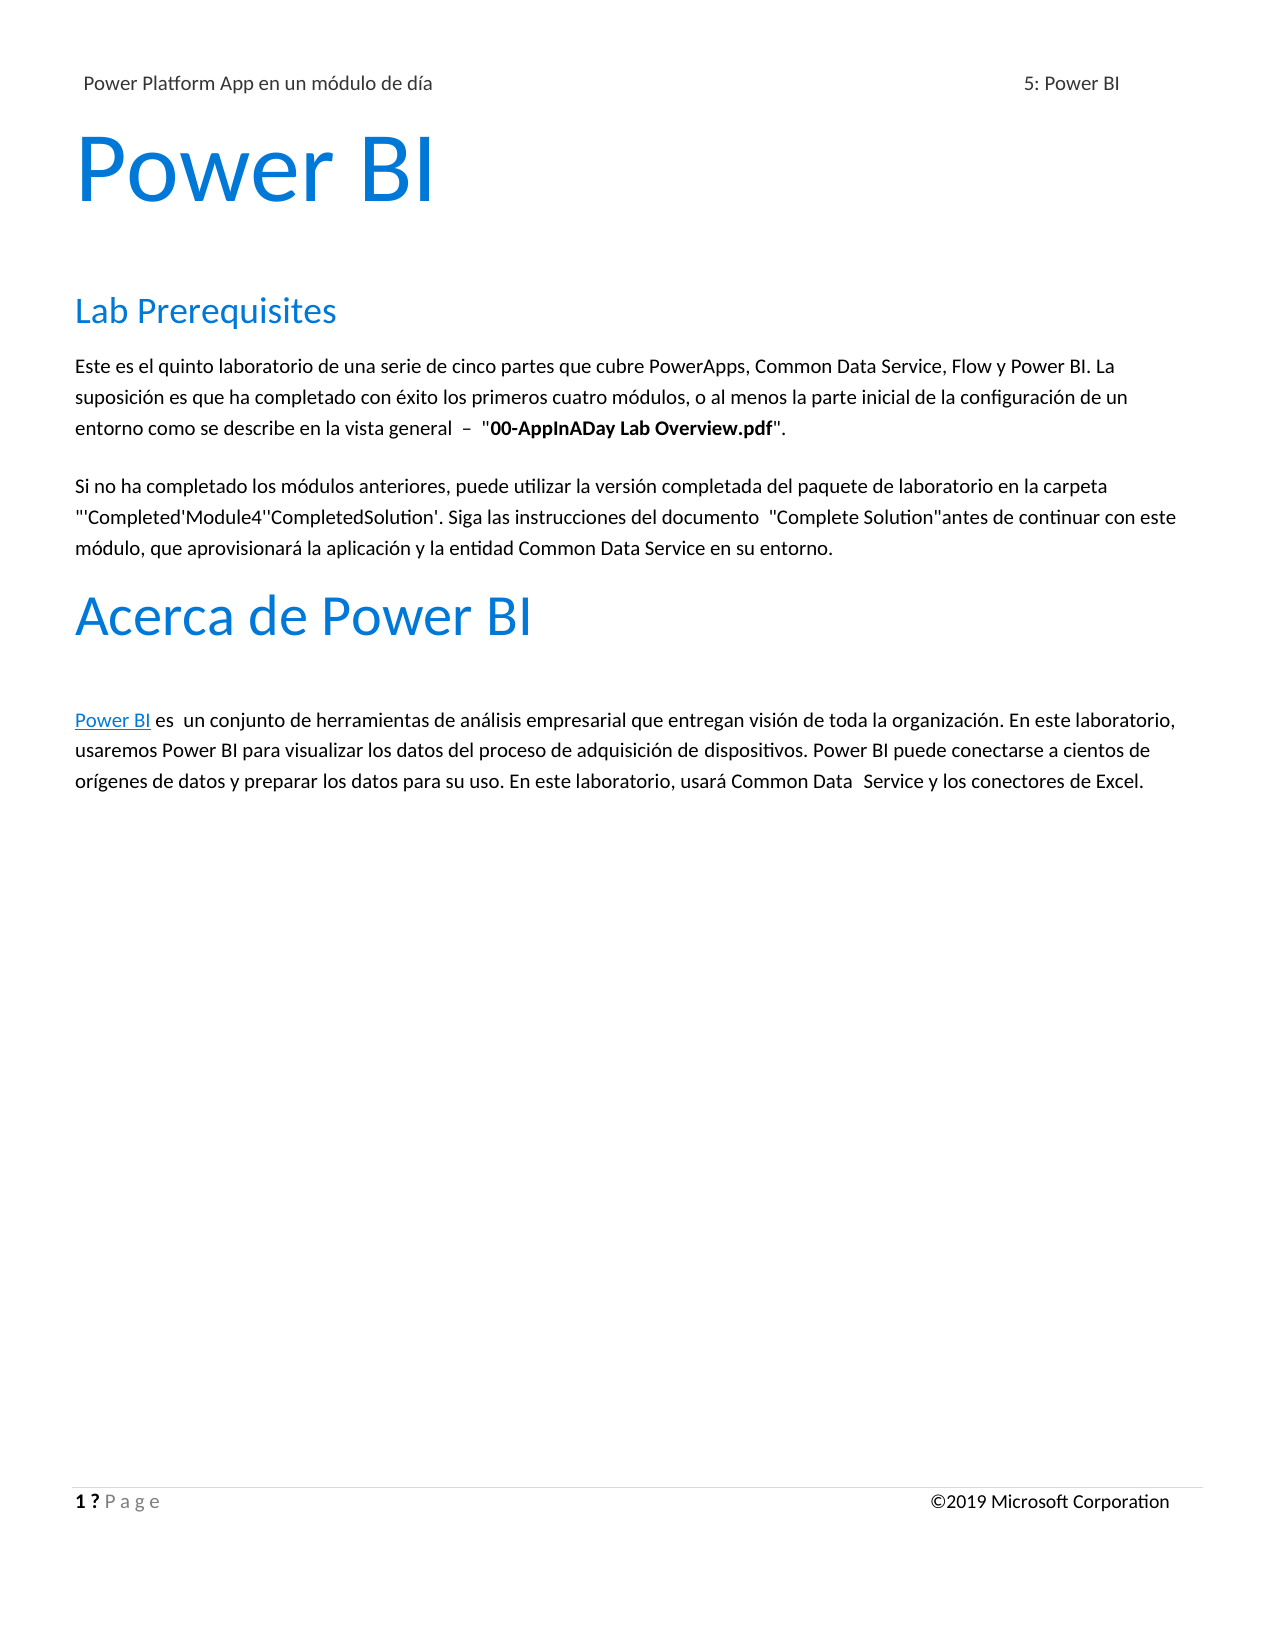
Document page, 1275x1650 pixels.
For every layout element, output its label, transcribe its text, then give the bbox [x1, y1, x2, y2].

text Acerca de Power BI [75, 579, 1200, 650]
text Power Platform App en un módulo de día 5: Power BI [83, 71, 1200, 96]
text Lab Prerequisites [75, 287, 1200, 333]
text Power BI es un conjunto de herramientas de análisis empresarial que entregan visión de toda la organización. En este laboratorio, usaremos Power BI para visualizar los datos del proceso de adquisición de dispositivos. Power BI puede conectarse a cientos de orígenes de datos y preparar los datos para su uso. En este laboratorio, usará Common Data Service y los conectores de Excel. [75, 707, 1189, 794]
text Power BI [75, 104, 1200, 226]
text Este es el quinto laboratorio de una serie de cinco partes que cubre PowerApps, Common Data Service, Flow y Power BI. La suposición es que ha completado con éxito los primeros cuatro módulos, o al menos la parte inicial de la configuración de un entorno como se describe en la vista general – "00-AppInADay Lab Overview.pdf". [75, 353, 1185, 440]
text Si no ha completado los módulos anteriores, puede utilizar la versión completada del paquete de laboratorio en la carpeta "'Completed'Module4''CompletedSolution'. Siga las instrucciones del documento "Complete Solution"antes de continuar con este módulo, que aprovisionará la aplicación y la entidad Common Data Service en su entorno. [75, 473, 1179, 560]
text 1 ? P a g e ©2019 Microsoft Corporation [75, 1488, 1200, 1513]
